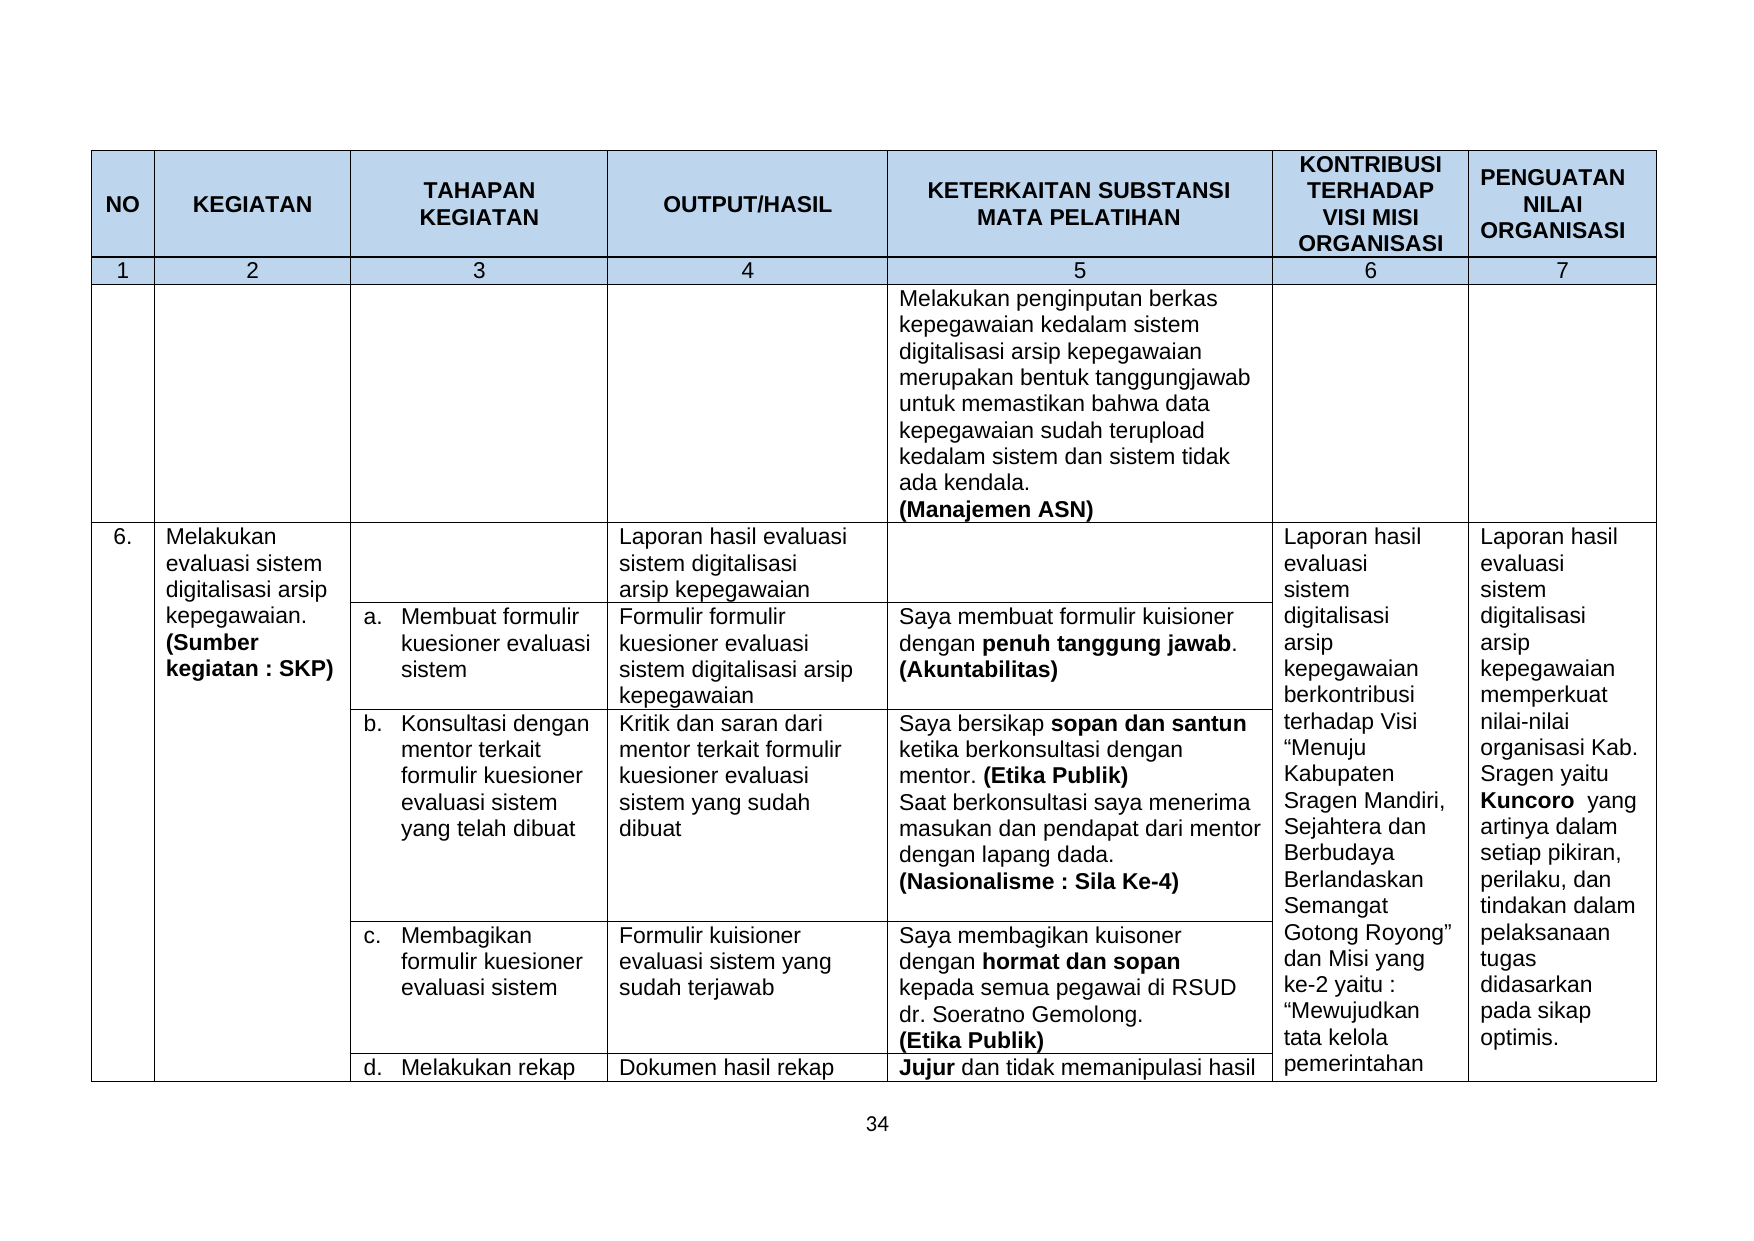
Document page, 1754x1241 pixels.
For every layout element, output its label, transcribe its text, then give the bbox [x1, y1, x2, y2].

table_cell 6. [92, 523, 154, 1081]
table_header KETERKAITAN SUBSTANSI MATA PELATIHAN [888, 151, 1272, 256]
table_cell [888, 523, 1272, 602]
table_header KONTRIBUSI TERHADAP VISI MISI ORGANISASI [1273, 151, 1468, 256]
table_cell 3 [351, 258, 607, 284]
table_cell 1 [92, 258, 154, 284]
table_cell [888, 1054, 1272, 1081]
table_cell Melakukan evaluasi sistem digitalisasi arsip kepegawaian. (Sumber kegiatan : SKP) [155, 523, 350, 1081]
table_cell 2 [155, 258, 350, 284]
table_header TAHAPAN KEGIATAN [351, 151, 607, 256]
table_cell Formulir formulir kuesioner evaluasi sistem digitalisasi arsip kepegawaian [608, 603, 887, 709]
table_cell Laporan hasil evaluasi sistem digitalisasi arsip kepegawaian memperkuat nilai-nilai organisasi Kab. Sragen yaitu Kuncoro yang artinya dalam setiap pikiran, perilaku, dan tindakan dalam pelaksanaan tugas didasarkan pada sikap optimis. [1469, 523, 1656, 1081]
table_cell Membuat formulir kuesioner evaluasi sistem [351, 603, 607, 709]
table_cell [608, 285, 887, 522]
table_cell Laporan hasil evaluasi sistem digitalisasi arsip kepegawaian berkontribusi terhadap Visi “Menuju Kabupaten Sragen Mandiri, Sejahtera dan Berbudaya Berlandaskan Semangat Gotong Royong” dan Misi yang ke-2 yaitu : “Mewujudkan tata kelola pemerintahan yang bersih, inovatif, efektif, terpercaya dan bersinergi dengan pelayanan publik berbasis teknologi”. [1273, 523, 1468, 1081]
table_header KEGIATAN [155, 151, 350, 256]
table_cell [351, 285, 607, 522]
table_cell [608, 1054, 887, 1081]
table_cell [888, 285, 1272, 522]
table_cell 5 [888, 258, 1272, 284]
table_cell Membagikan formulir kuesioner evaluasi sistem [351, 922, 607, 1053]
table_cell Konsultasi dengan mentor terkait formulir kuesioner evaluasi sistem yang telah dibuat [351, 710, 607, 921]
table_cell 7 [1469, 258, 1656, 284]
table_cell [351, 523, 607, 602]
table_cell 6 [1273, 258, 1468, 284]
table_cell Kritik dan saran dari mentor terkait formulir kuesioner evaluasi sistem yang sudah dibuat [608, 710, 887, 921]
table_cell Laporan hasil evaluasi sistem digitalisasi arsip kepegawaian [608, 523, 887, 602]
table_header OUTPUT/HASIL [608, 151, 887, 256]
table_cell Formulir kuisioner evaluasi sistem yang sudah terjawab [608, 922, 887, 1053]
table_cell 4 [608, 258, 887, 284]
table_cell Saya bersikap sopan dan santun ketika berkonsultasi dengan mentor. (Etika Publik) Saat berkonsultasi saya menerima masukan dan pendapat dari mentor dengan lapang dada. (Nasionalisme : Sila Ke-4) [888, 710, 1272, 921]
table_header PENGUATAN NILAI ORGANISASI [1469, 151, 1656, 256]
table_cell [351, 1054, 607, 1081]
table_cell Saya membagikan kuisoner dengan hormat dan sopan kepada semua pegawai di RSUD dr. Soeratno Gemolong. (Etika Publik) [888, 922, 1272, 1053]
table_header NO [92, 151, 154, 256]
table_cell Saya membuat formulir kuisioner dengan penuh tanggung jawab. (Akuntabilitas) [888, 603, 1272, 709]
